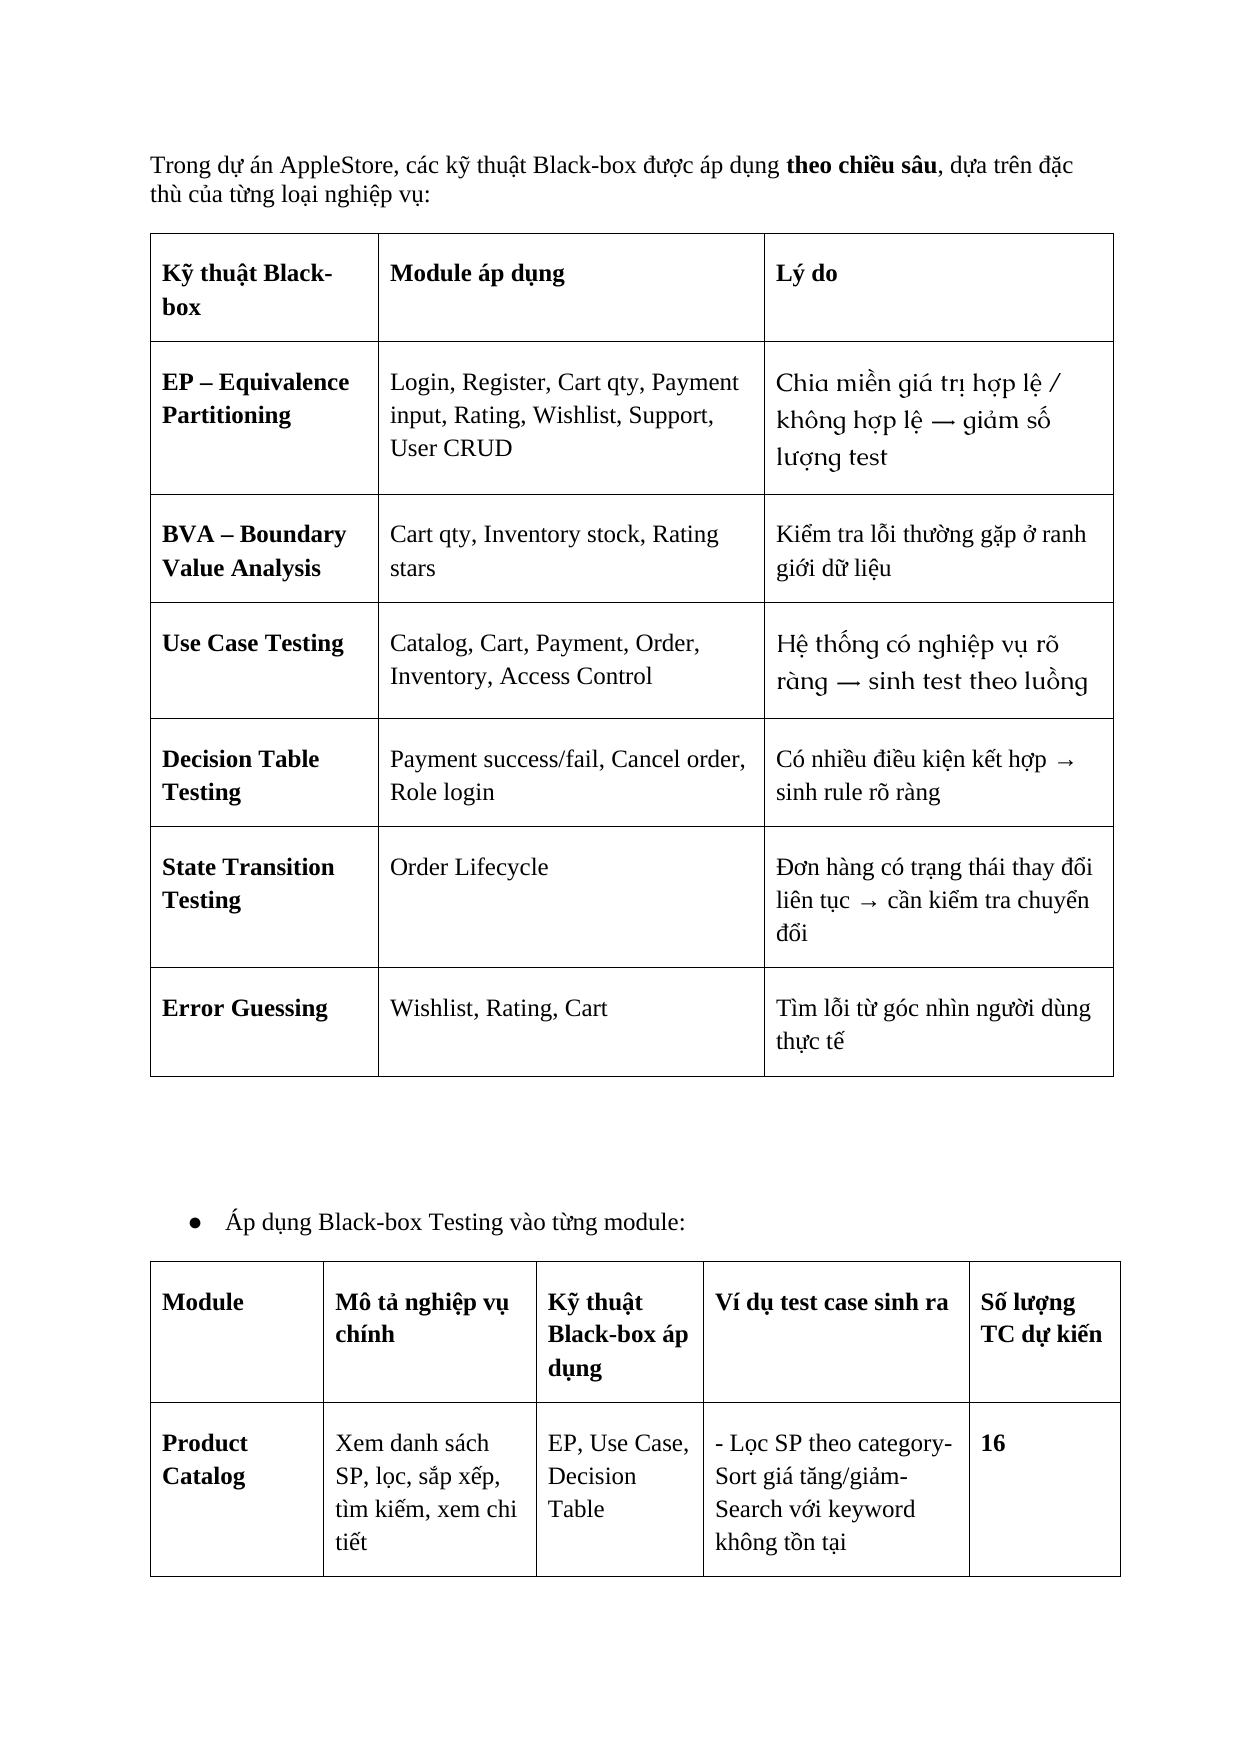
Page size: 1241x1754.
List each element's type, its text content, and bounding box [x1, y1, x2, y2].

table_cell Use Case Testing [151, 603, 378, 718]
text Trong dự án AppleStore, các kỹ thuật Black-box được áp dụng theo chiều sâu, dựa trên đặc thù của từng loại nghiệp vụ: [150, 150, 1090, 207]
table_cell Kiểm tra lỗi thường gặp ở ranh giới dữ liệu [765, 495, 1113, 602]
table_cell Payment success/fail, Cancel order, Role login [379, 719, 764, 826]
table_cell 16 [970, 1403, 1120, 1576]
table_header Module áp dụng [379, 234, 764, 341]
table_cell State Transition Testing [151, 827, 378, 967]
list Áp dụng Black-box Testing vào từng module: [187, 1207, 1090, 1236]
table_header Lý do [765, 234, 1113, 341]
table_header Ví dụ test case sinh ra [704, 1262, 969, 1402]
table_cell Hệ thống có nghiệp vụ rõ ràng → sinh test theo luồng [765, 603, 1113, 718]
table_cell Đơn hàng có trạng thái thay đổi liên tục → cần kiểm tra chuyển đổi [765, 827, 1113, 967]
table_header Số lượng TC dự kiến [970, 1262, 1120, 1402]
table_cell Product Catalog [151, 1403, 323, 1576]
table_cell BVA – Boundary Value Analysis [151, 495, 378, 602]
table_cell Cart qty, Inventory stock, Rating stars [379, 495, 764, 602]
table_header Kỹ thuật Black-box [151, 234, 378, 341]
table_cell Catalog, Cart, Payment, Order, Inventory, Access Control [379, 603, 764, 718]
table_cell Login, Register, Cart qty, Payment input, Rating, Wishlist, Support, User CRUD [379, 342, 764, 493]
table_cell Decision Table Testing [151, 719, 378, 826]
table_cell Chia miền giá trị hợp lệ / không hợp lệ → giảm số lượng test [765, 342, 1113, 493]
table_cell Có nhiều điều kiện kết hợp → sinh rule rõ ràng [765, 719, 1113, 826]
table_header Module [151, 1262, 323, 1402]
table_cell EP – Equivalence Partitioning [151, 342, 378, 493]
table_cell Wishlist, Rating, Cart [379, 968, 764, 1076]
table_cell EP, Use Case, Decision Table [537, 1403, 703, 1576]
table_header Mô tả nghiệp vụ chính [324, 1262, 536, 1402]
table_cell Xem danh sách SP, lọc, sắp xếp, tìm kiếm, xem chi tiết [324, 1403, 536, 1576]
table_cell Error Guessing [151, 968, 378, 1076]
table_cell Tìm lỗi từ góc nhìn người dùng thực tế [765, 968, 1113, 1076]
table_header Kỹ thuật Black-box áp dụng [537, 1262, 703, 1402]
table_cell Order Lifecycle [379, 827, 764, 967]
table_cell - Lọc SP theo category- Sort giá tăng/giảm- Search với keyword không tồn tại [704, 1403, 969, 1576]
